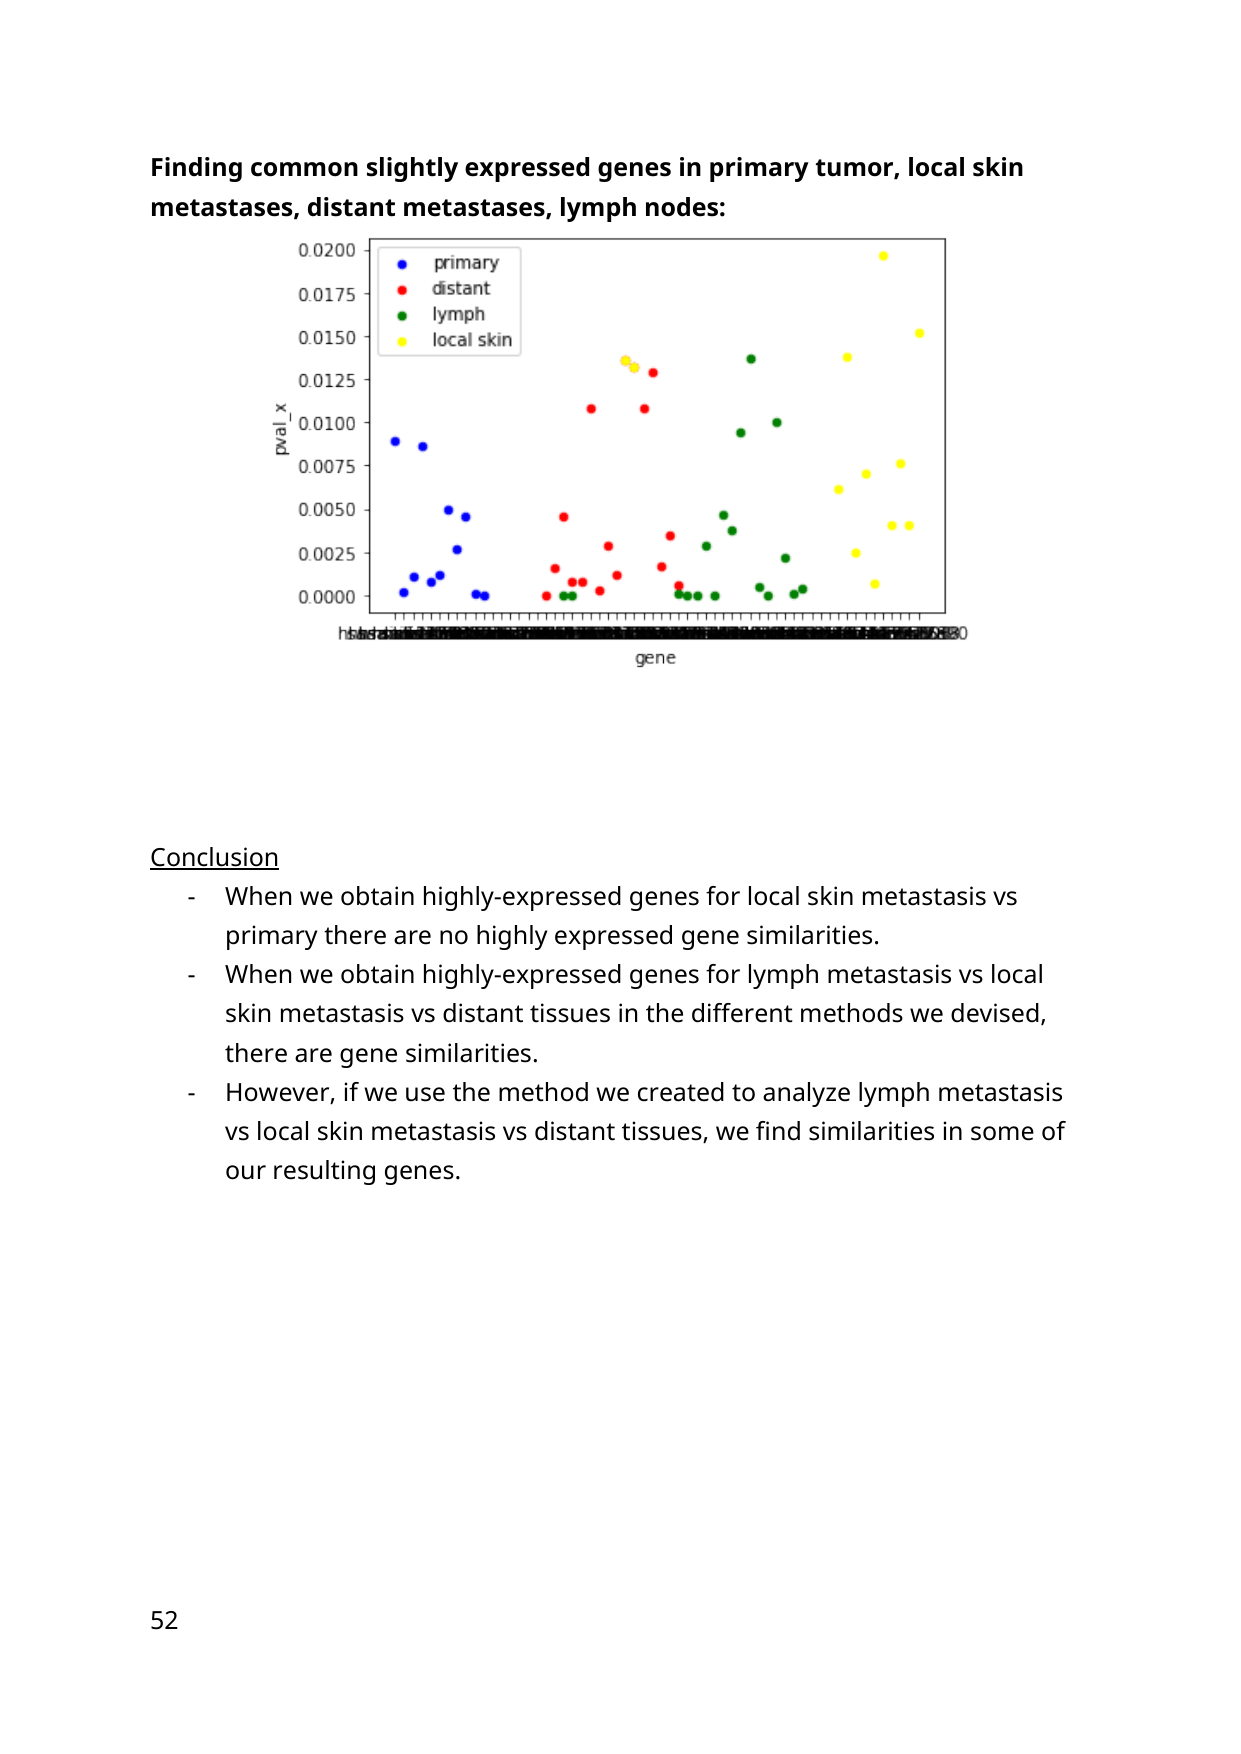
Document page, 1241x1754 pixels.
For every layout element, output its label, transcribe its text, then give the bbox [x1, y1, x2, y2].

list However, if we use the method we created to analyze lymph metastasis vs local skin metastasis vs distant tissues, we find similarities in some of our resulting genes. [187, 1074, 1090, 1187]
text Finding common slightly expressed genes in primary tumor, local skin metastases, distant metastases, lymph nodes: [150, 150, 1090, 223]
subtitle Conclusion [150, 839, 1090, 873]
list When we obtain highly-expressed genes for local skin metastasis vs primary there are no highly expressed gene similarities. [187, 878, 1090, 952]
list When we obtain highly-expressed genes for lymph metastasis vs local skin metastasis vs distant tissues in the different methods we devised, there are gene similarities. [187, 957, 1090, 1069]
picture [259, 228, 981, 678]
